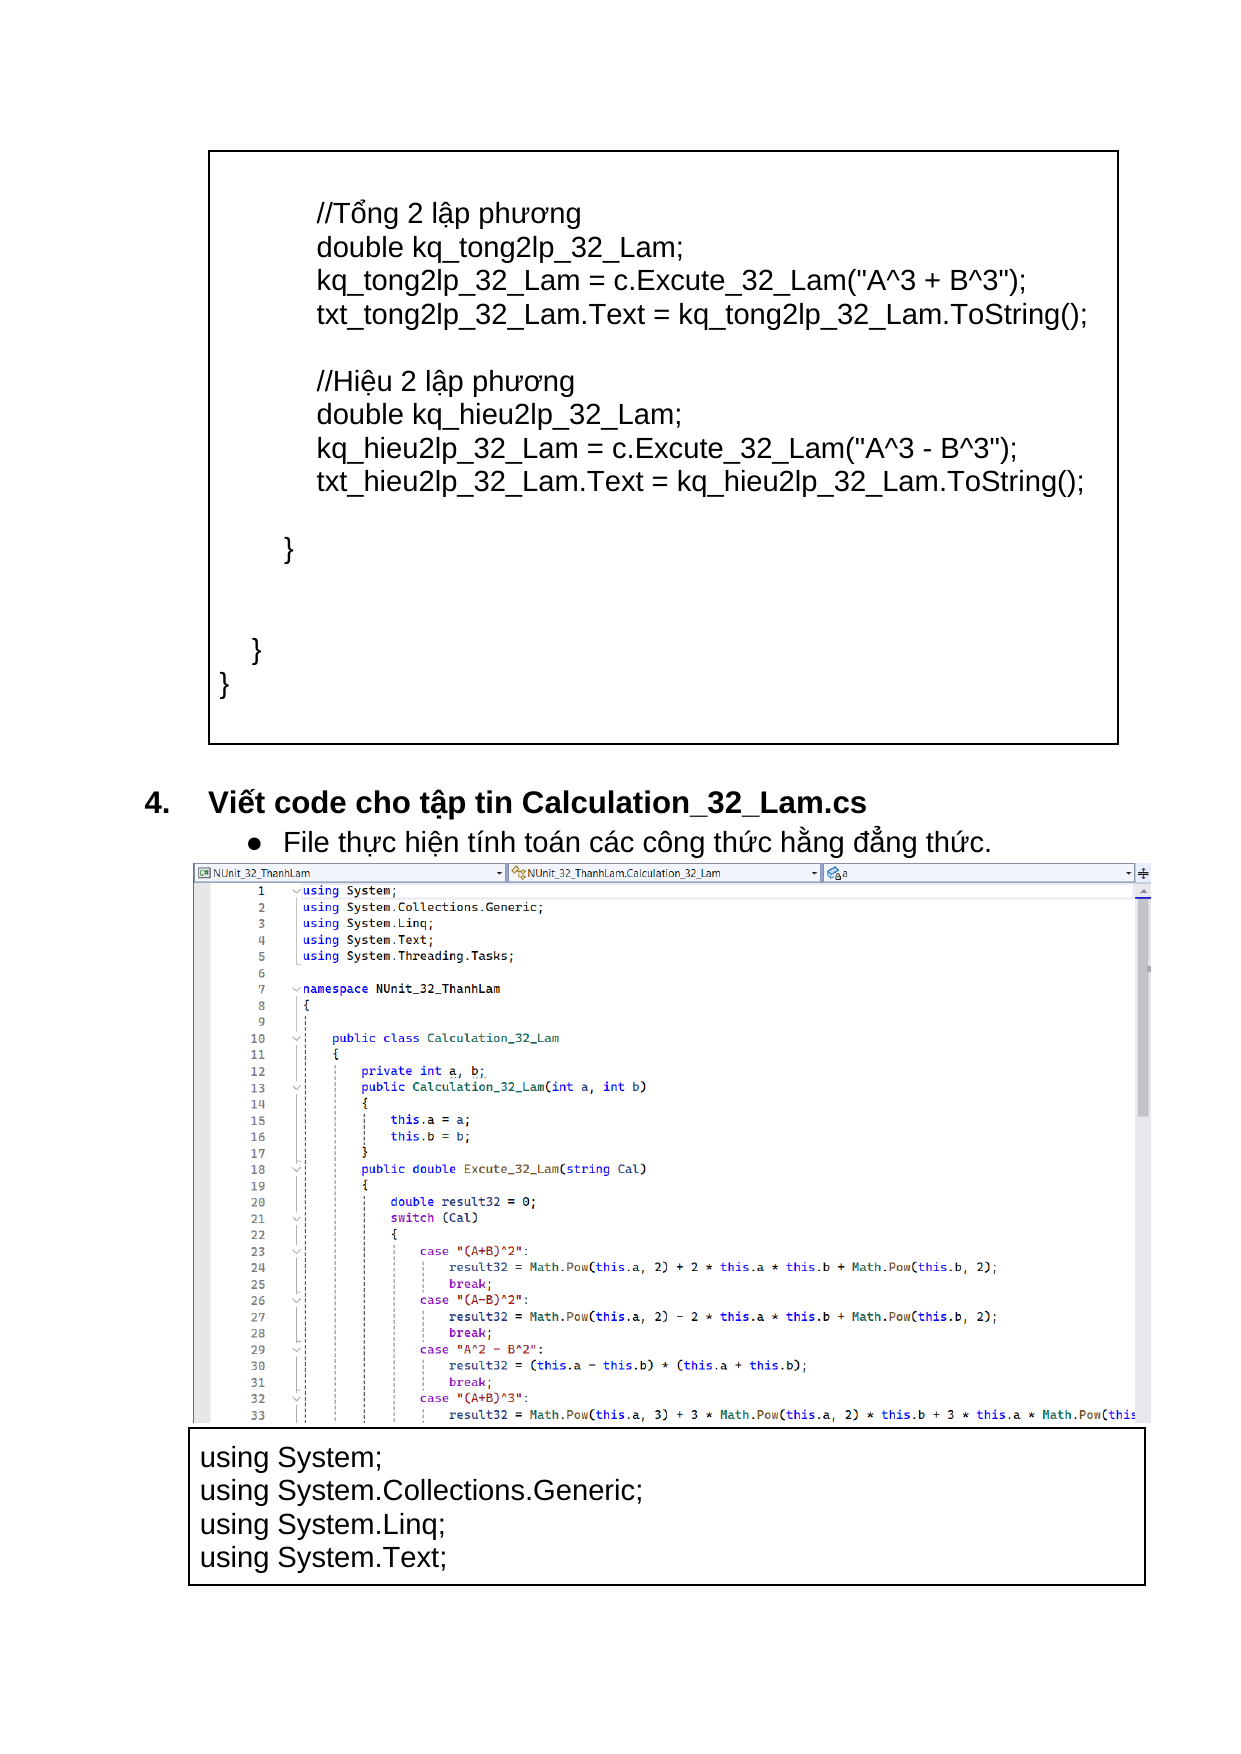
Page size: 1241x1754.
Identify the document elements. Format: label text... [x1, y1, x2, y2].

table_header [190, 1429, 1144, 1584]
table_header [210, 152, 1117, 743]
picture [193, 863, 1151, 1423]
subtitle Viết code cho tập tin Calculation_32_Lam.cs [170, 784, 1090, 820]
list File thực hiện tính toán các công thức hằng đẳng thức. [245, 825, 1090, 858]
